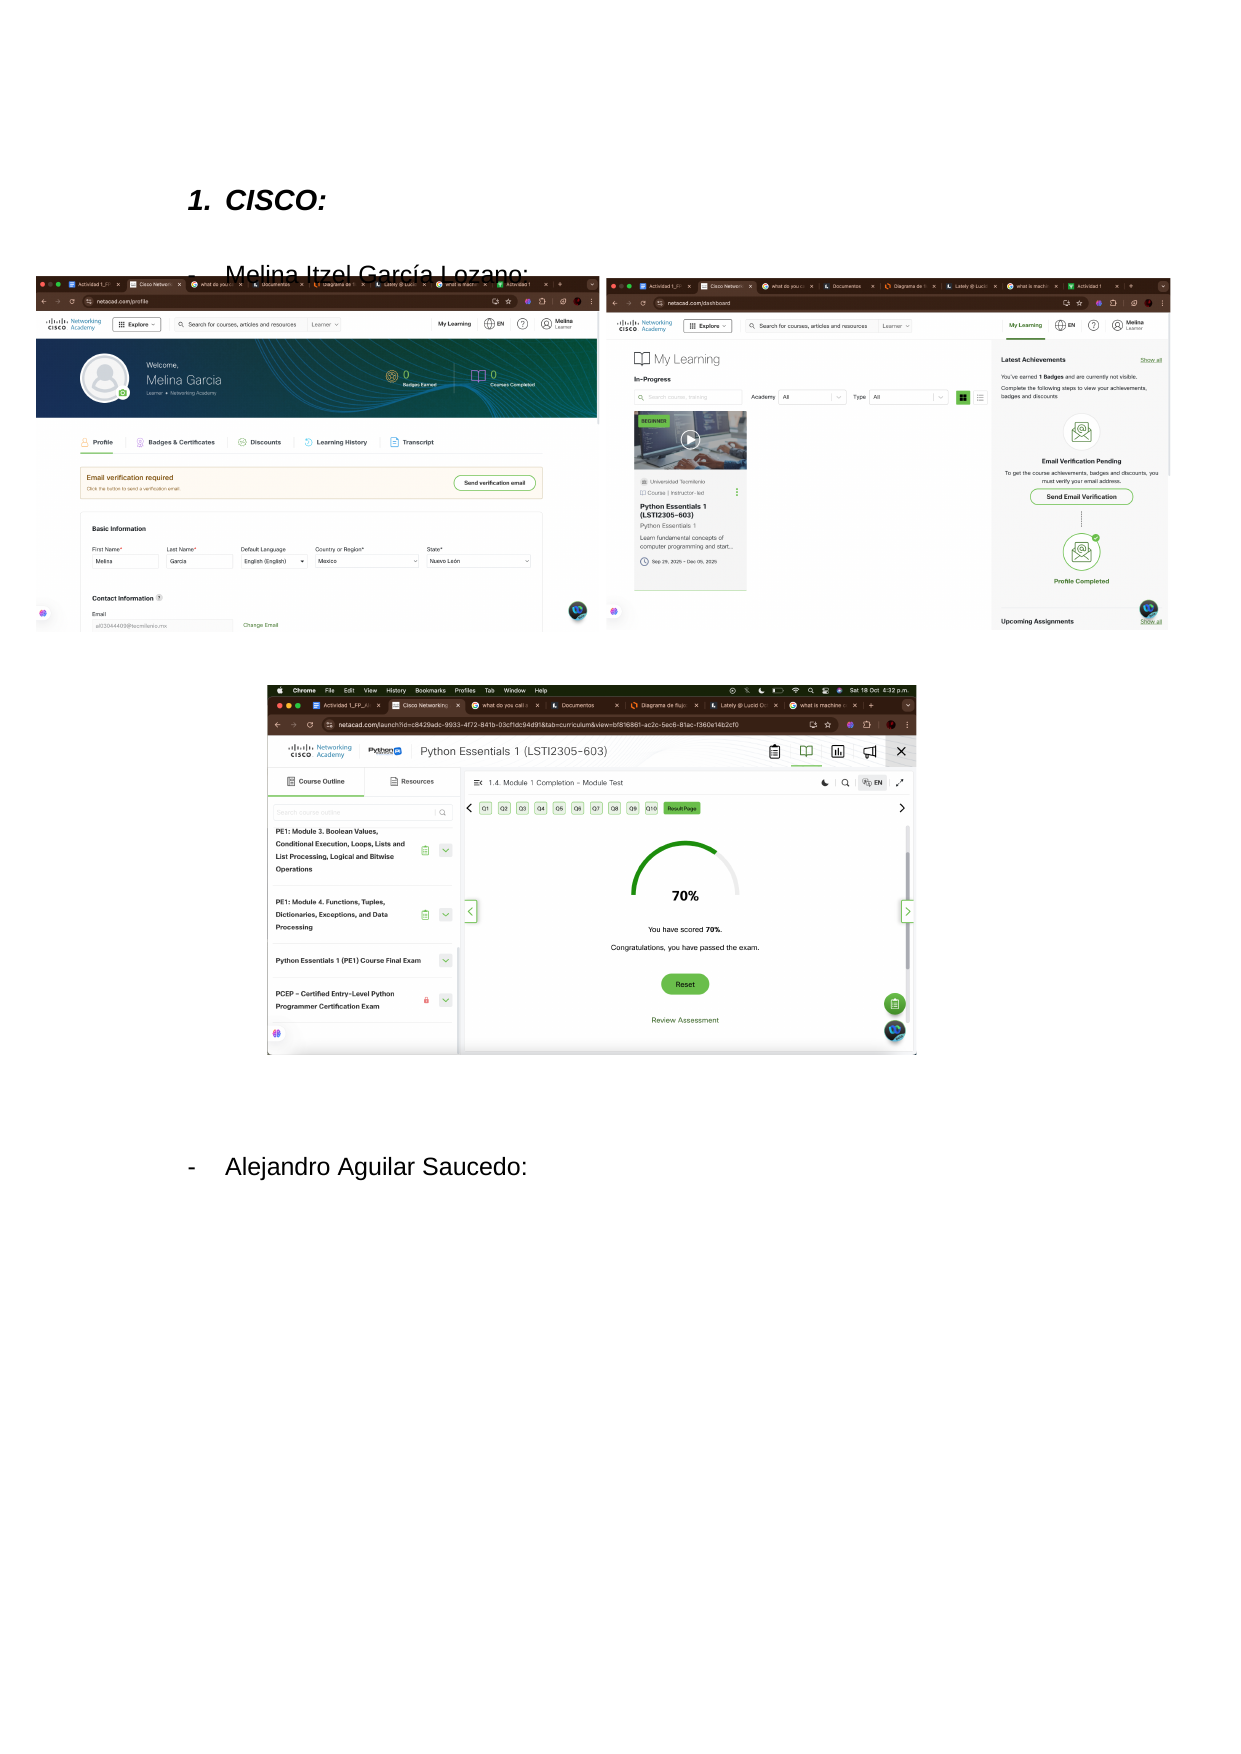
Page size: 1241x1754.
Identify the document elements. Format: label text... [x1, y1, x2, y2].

list Melina Itzel García Lozano: [187, 260, 1090, 289]
picture [267, 685, 917, 1055]
list CISCO: [187, 183, 1090, 217]
list Alejandro Aguilar Saucedo: [187, 1152, 1090, 1180]
picture [36, 276, 600, 632]
picture [606, 278, 1171, 630]
